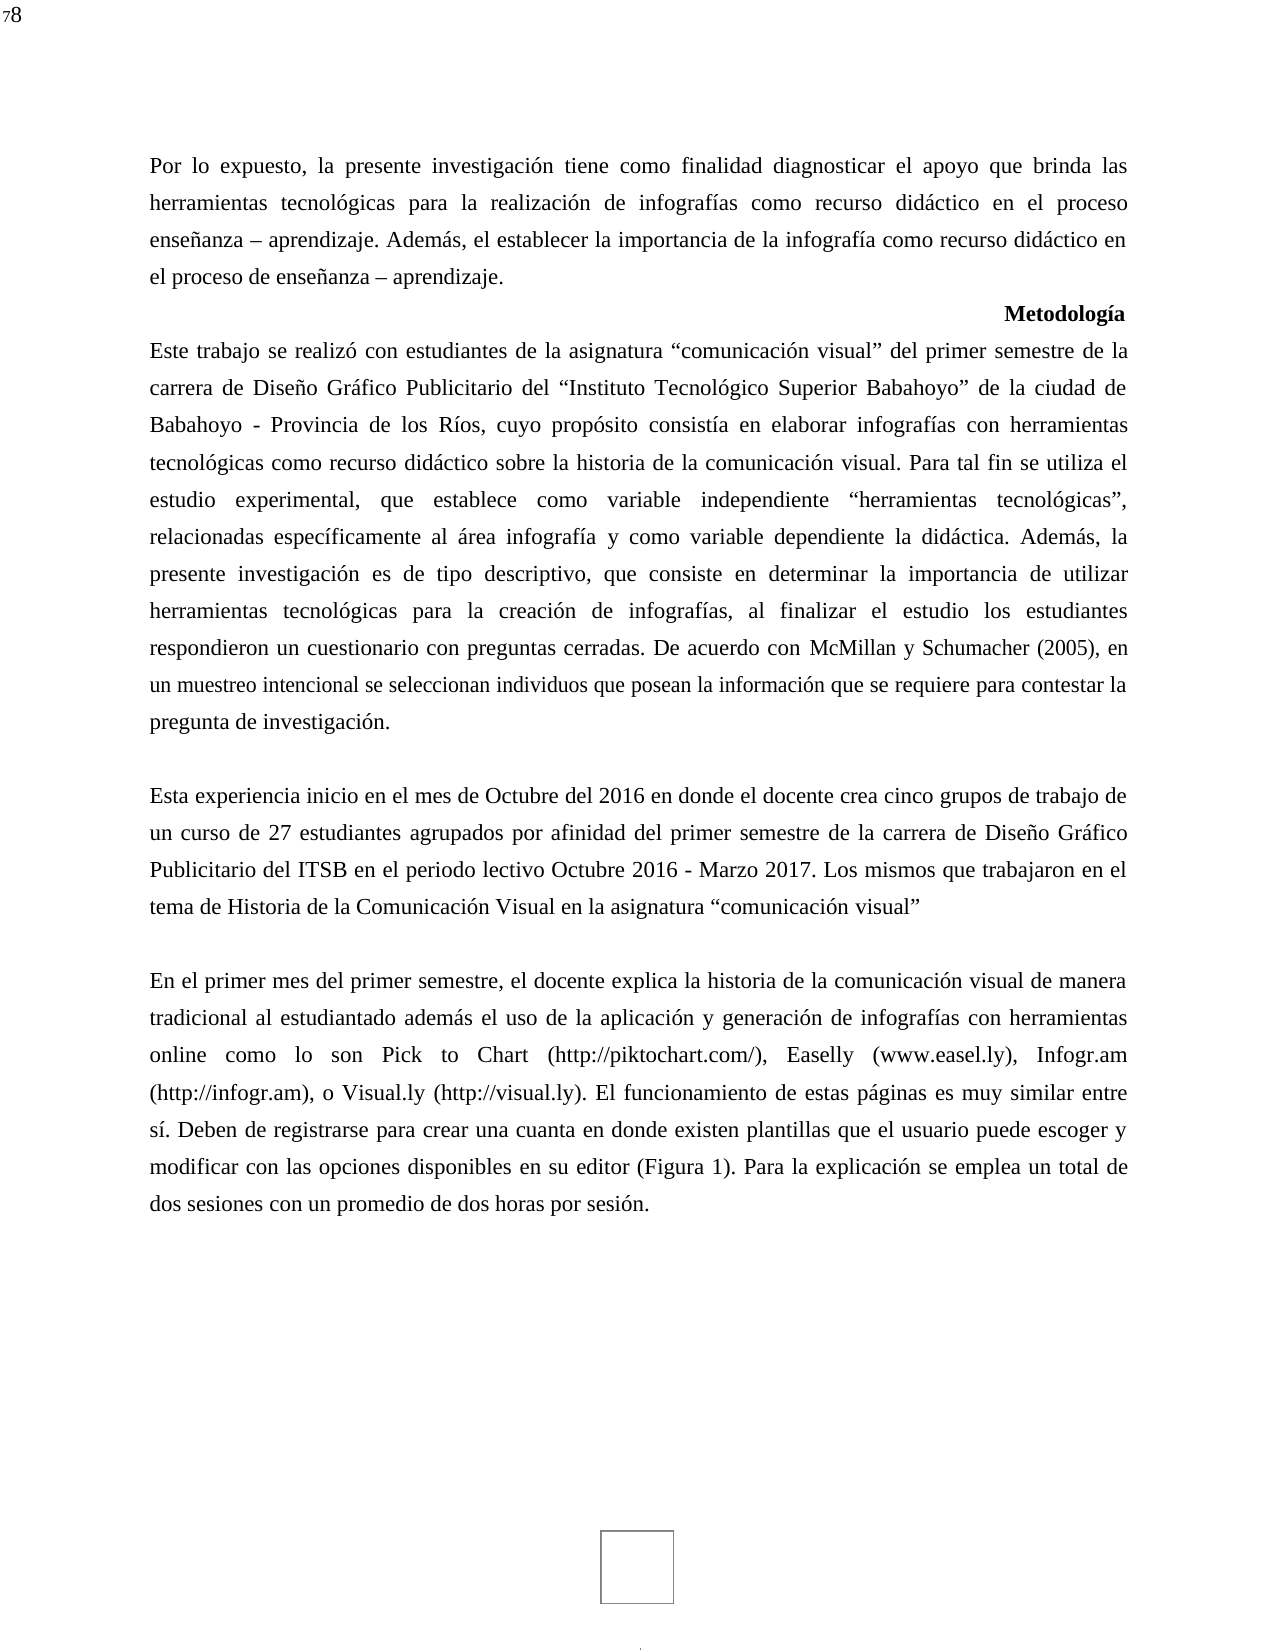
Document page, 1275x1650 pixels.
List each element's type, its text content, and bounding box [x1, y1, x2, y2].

text En el primer mes del primer semestre, el docente explica la historia de la comunicación visual de manera tradicional al estudiantado además el uso de la aplicación y generación de infografías con herramientas online como lo son Pick to Chart (http://piktochart.com/), Easelly (www.easel.ly), Infogr.am (http://infogr.am), o Visual.ly (http://visual.ly). El funcionamiento de estas páginas es muy similar entre sí. Deben de registrarse para crear una cuanta en donde existen plantillas que el usuario puede escoger y modificar con las opciones disponibles en su editor (Figura 1). Para la explicación se emplea un total de dos sesiones con un promedio de dos horas por sesión. [149, 967, 1128, 1216]
picture [600, 1530, 674, 1604]
text Esta experiencia inicio en el mes de Octubre del 2016 en donde el docente crea cinco grupos de trabajo de un curso de 27 estudiantes agrupados por afinidad del primer semestre de la carrera de Diseño Gráfico Publicitario del ITSB en el periodo lectivo Octubre 2016 - Marzo 2017. Los mismos que trabajaron en el tema de Historia de la Comunicación Visual en la asignatura “comunicación visual” [149, 782, 1128, 919]
text Metodología Este trabajo se realizó con estudiantes de la asignatura “comunicación visual” del primer semestre de la carrera de Diseño Gráfico Publicitario del “Instituto Tecnológico Superior Babahoyo” de la ciudad de Babahoyo - Provincia de los Ríos, cuyo propósito consistía en elaborar infografías con herramientas tecnológicas como recurso didáctico sobre la historia de la comunicación visual. Para tal fin se utiliza el estudio experimental, que establece como variable independiente “herramientas tecnológicas”, relacionadas específicamente al área infografía y como variable dependiente la didáctica. Además, la presente investigación es de tipo descriptivo, que consiste en determinar la importancia de utilizar herramientas tecnológicas para la creación de infografías, al finalizar el estudio los estudiantes respondieron un cuestionario con preguntas cerradas. De acuerdo con McMillan y Schumacher (2005), en un muestreo intencional se seleccionan individuos que posean la información que se requiere para contestar la pregunta de investigación. [149, 300, 1128, 734]
text Por lo expuesto, la presente investigación tiene como finalidad diagnosticar el apoyo que brinda las herramientas tecnológicas para la realización de infografías como recurso didáctico en el proceso enseñanza – aprendizaje. Además, el establecer la importancia de la infografía como recurso didáctico en el proceso de enseñanza – aprendizaje. [149, 152, 1128, 289]
